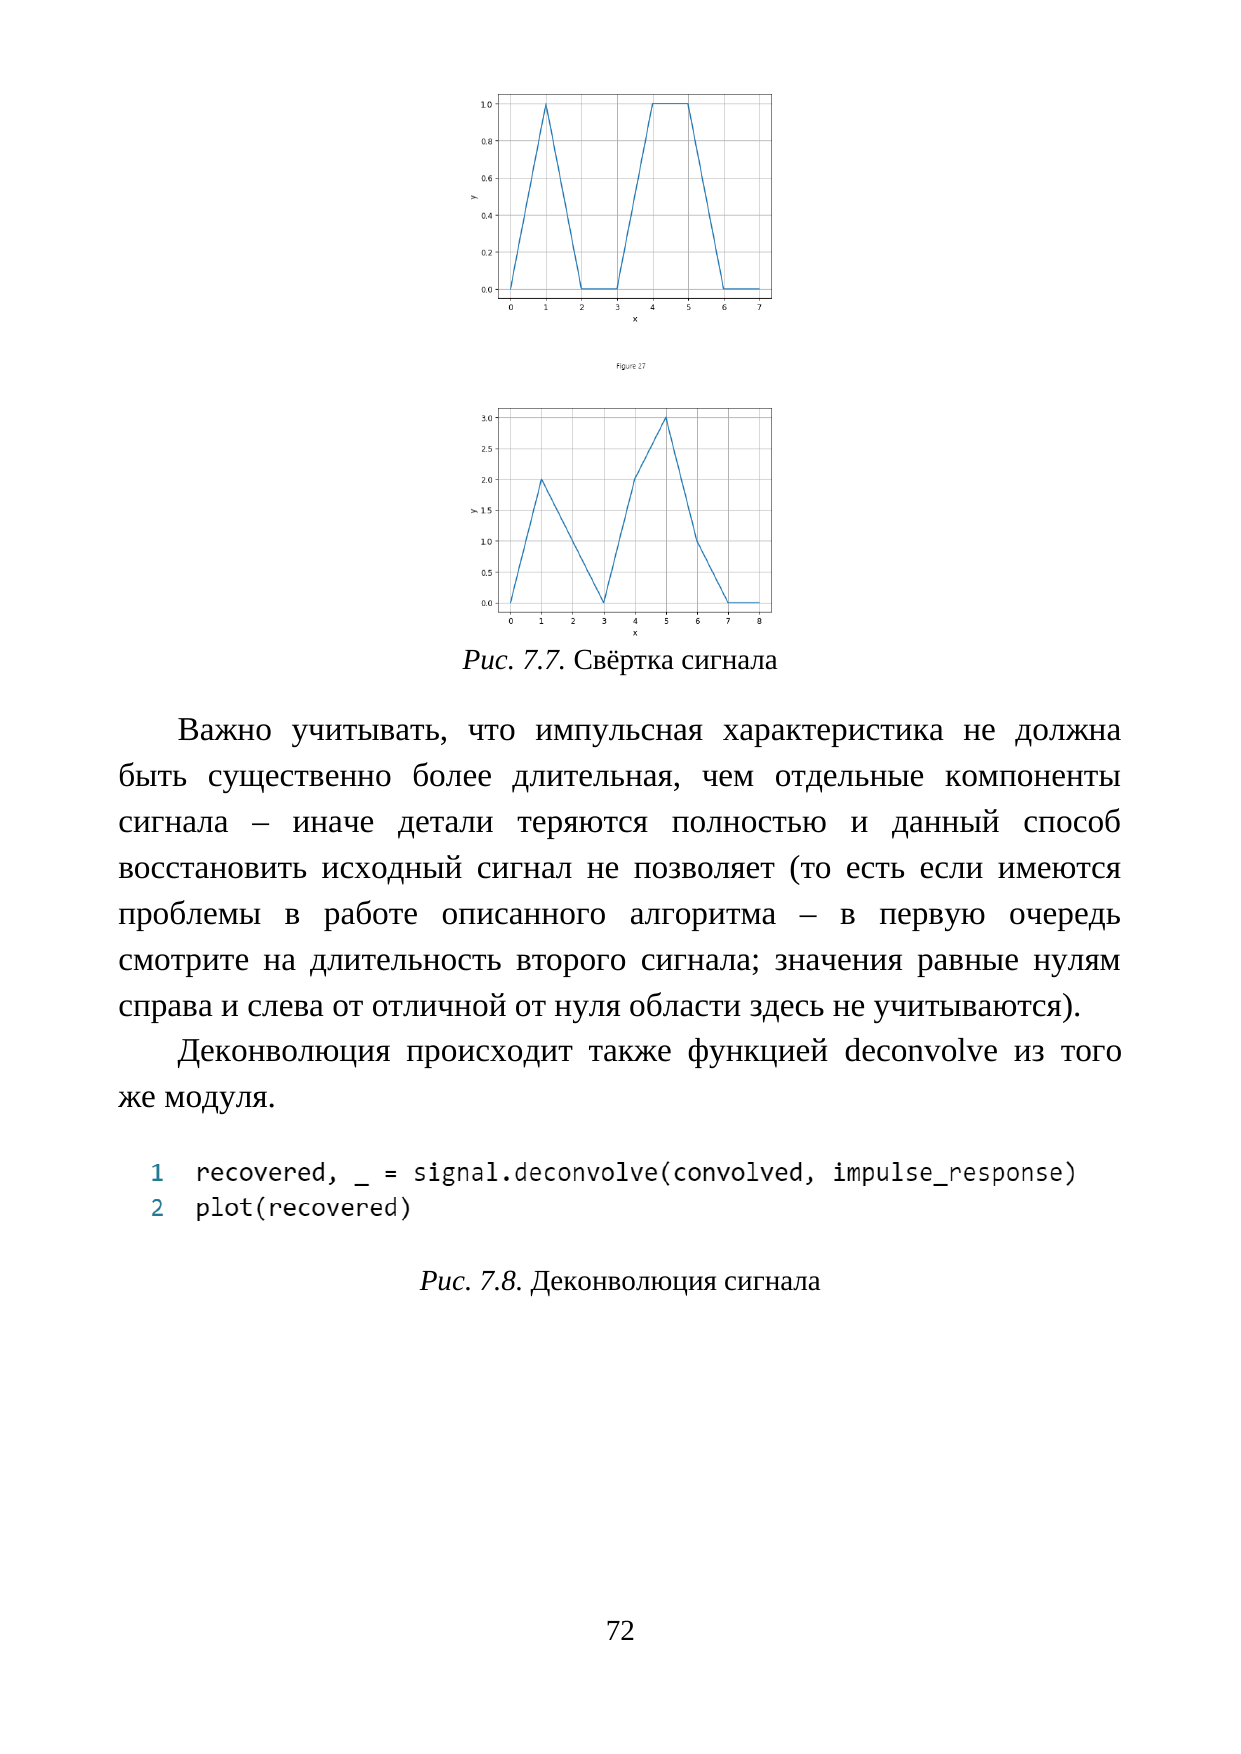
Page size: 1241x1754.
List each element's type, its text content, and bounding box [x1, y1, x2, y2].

text Рис. 7.8. Деконволюция сигнала [118, 1263, 1122, 1297]
picture [465, 88, 775, 642]
text Важно учитывать, что импульсная характеристика не должна быть существенно более длительная, чем отдельные компоненты сигнала – иначе детали теряются полностью и данный способ восстановить исходный сигнал не позволяет (то есть если имеются проблемы в работе описанного алгоритма – в первую очередь смотрите на длительность второго сигнала; значения равные нулям справа и слева от отличной от нуля области здесь не учитываются). [118, 709, 1122, 1023]
picture [118, 1122, 1123, 1256]
text Деконволюция происходит также функцией deconvolve из того же модуля. [118, 1031, 1122, 1115]
text Рис. 7.7. Свёртка сигнала [118, 642, 1122, 676]
